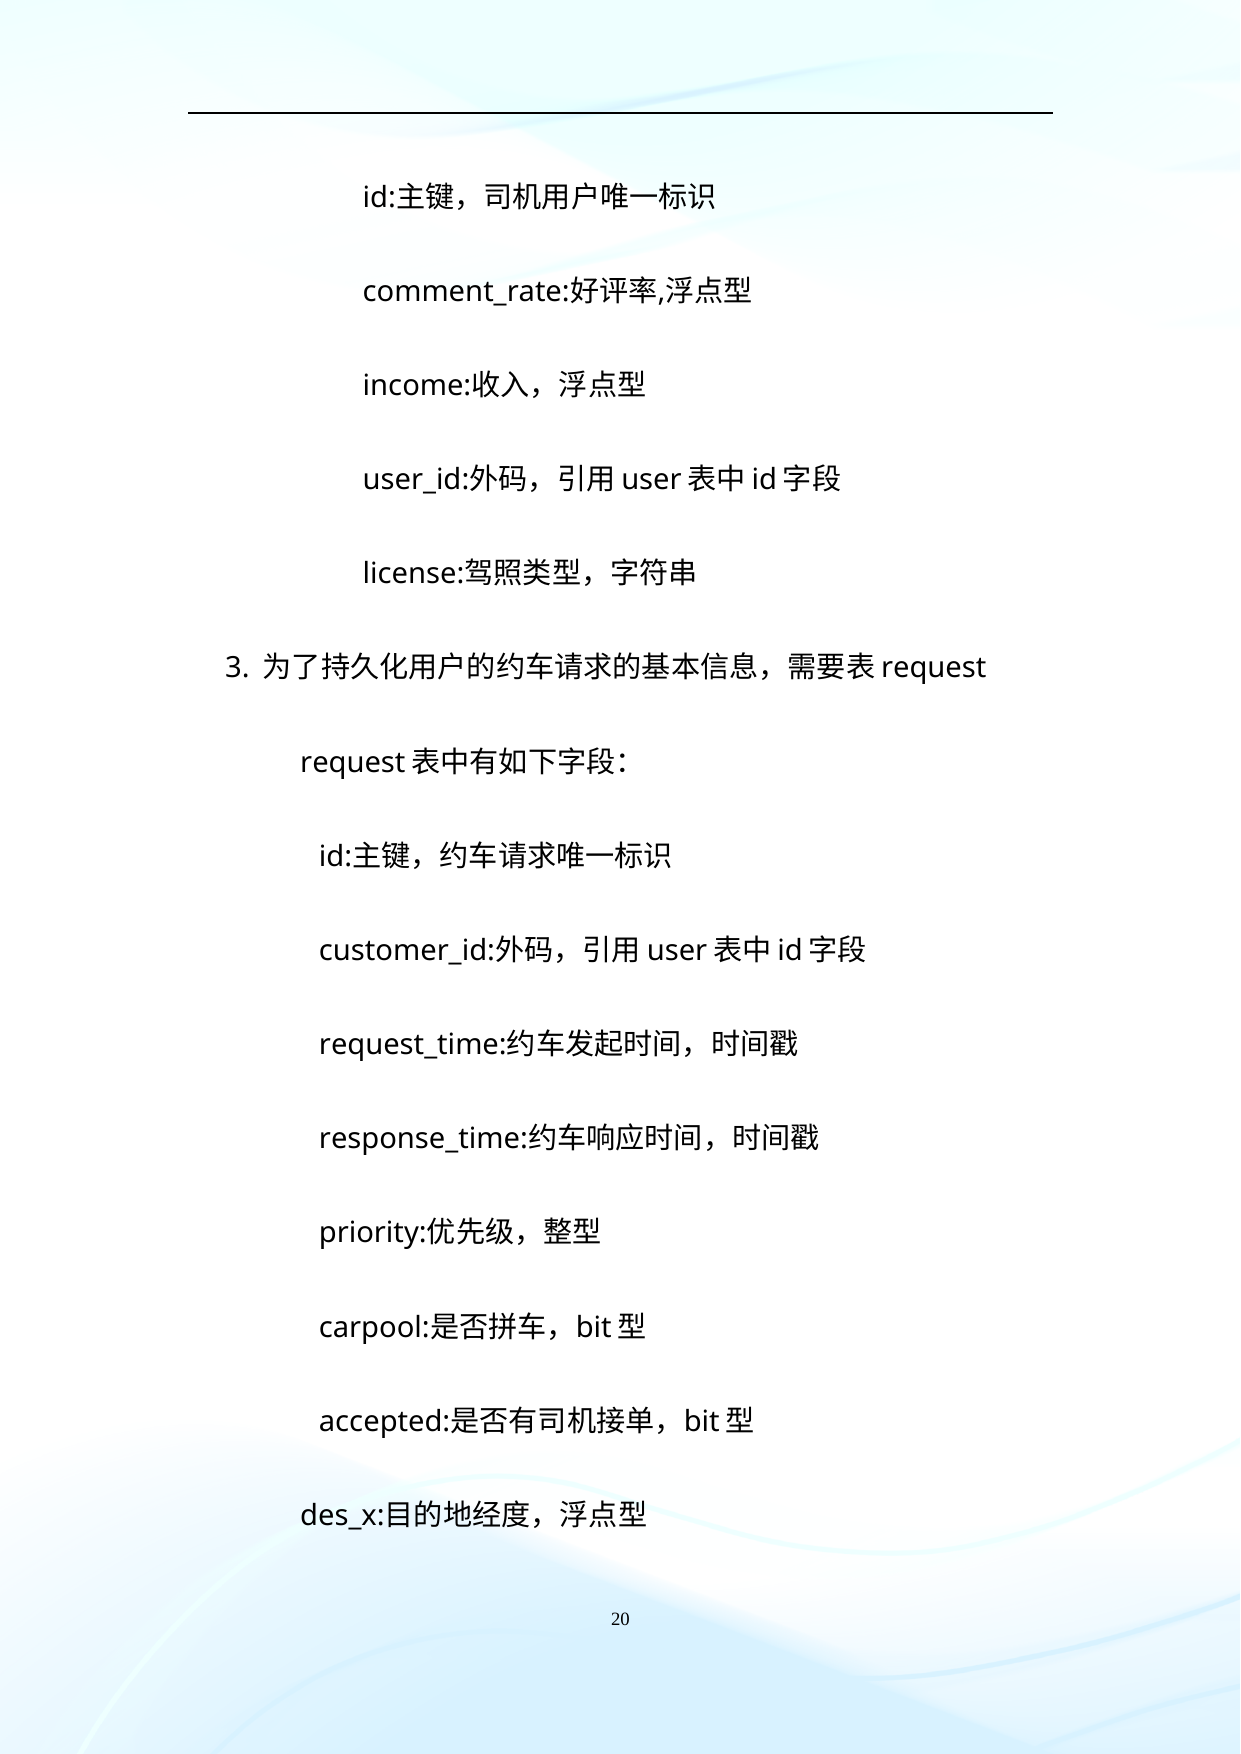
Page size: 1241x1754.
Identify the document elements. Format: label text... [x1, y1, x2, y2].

text user_id:外码，引用user表中id字段 [337, 444, 1053, 509]
text response_time:约车响应时间，时间戳 [300, 1104, 1053, 1169]
text des_x:目的地经度，浮点型 [300, 1480, 1053, 1545]
text customer_id:外码，引用user表中id字段 [300, 915, 1053, 980]
text id:主键，约车请求唯一标识 [300, 821, 1053, 886]
text request表中有如下字段： [300, 727, 1053, 792]
text request_time:约车发起时间，时间戳 [300, 1009, 1053, 1074]
text license:驾照类型，字符串 [337, 539, 1053, 604]
text comment_rate:好评率,浮点型 [337, 256, 1053, 321]
text income:收入，浮点型 [337, 350, 1053, 415]
list 为了持久化用户的约车请求的基本信息，需要表request [225, 633, 1053, 698]
text priority:优先级，整型 [300, 1198, 1053, 1263]
text carpool:是否拼车，bit型 [300, 1292, 1053, 1357]
text accepted:是否有司机接单，bit型 [300, 1386, 1053, 1451]
text id:主键，司机用户唯一标识 [337, 162, 1053, 227]
